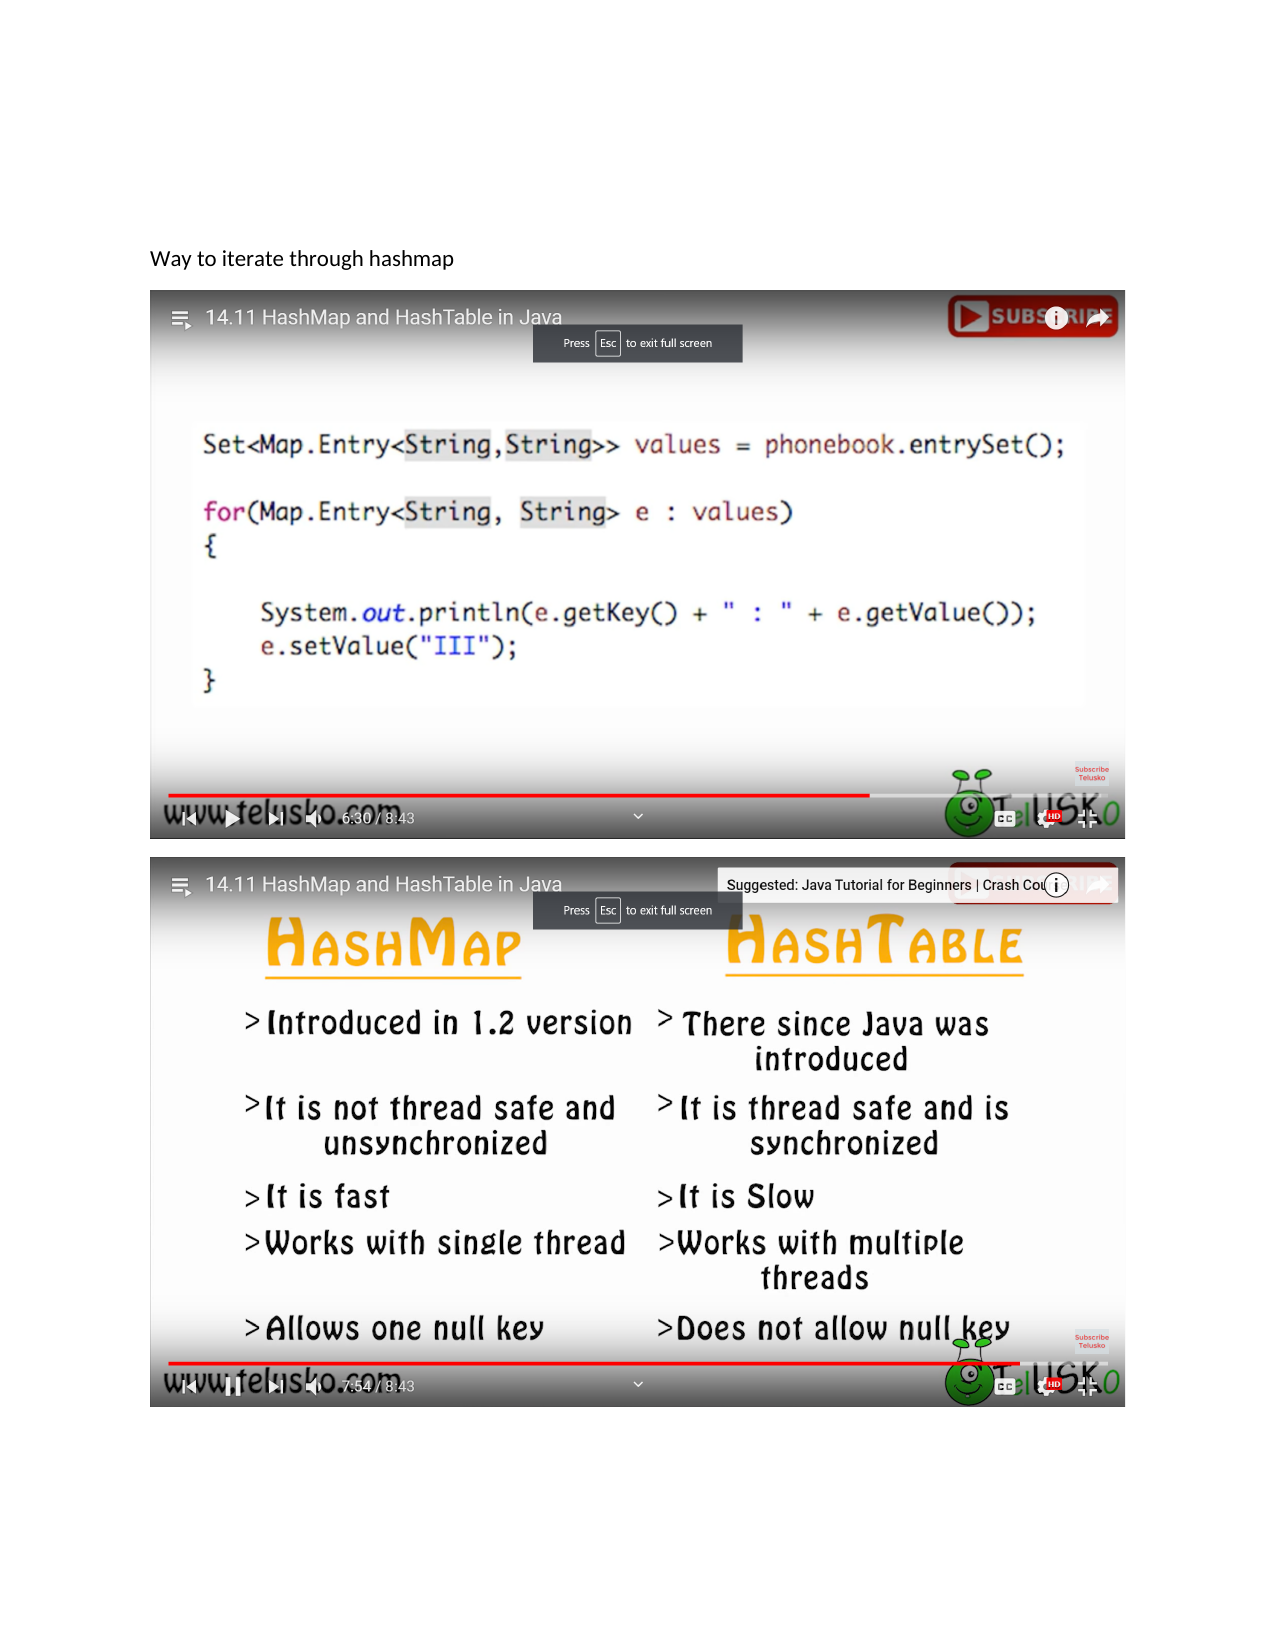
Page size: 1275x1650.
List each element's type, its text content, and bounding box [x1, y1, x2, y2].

picture [150, 290, 1125, 839]
text Way to iterate through hashmap [150, 244, 1125, 272]
picture [150, 857, 1125, 1407]
